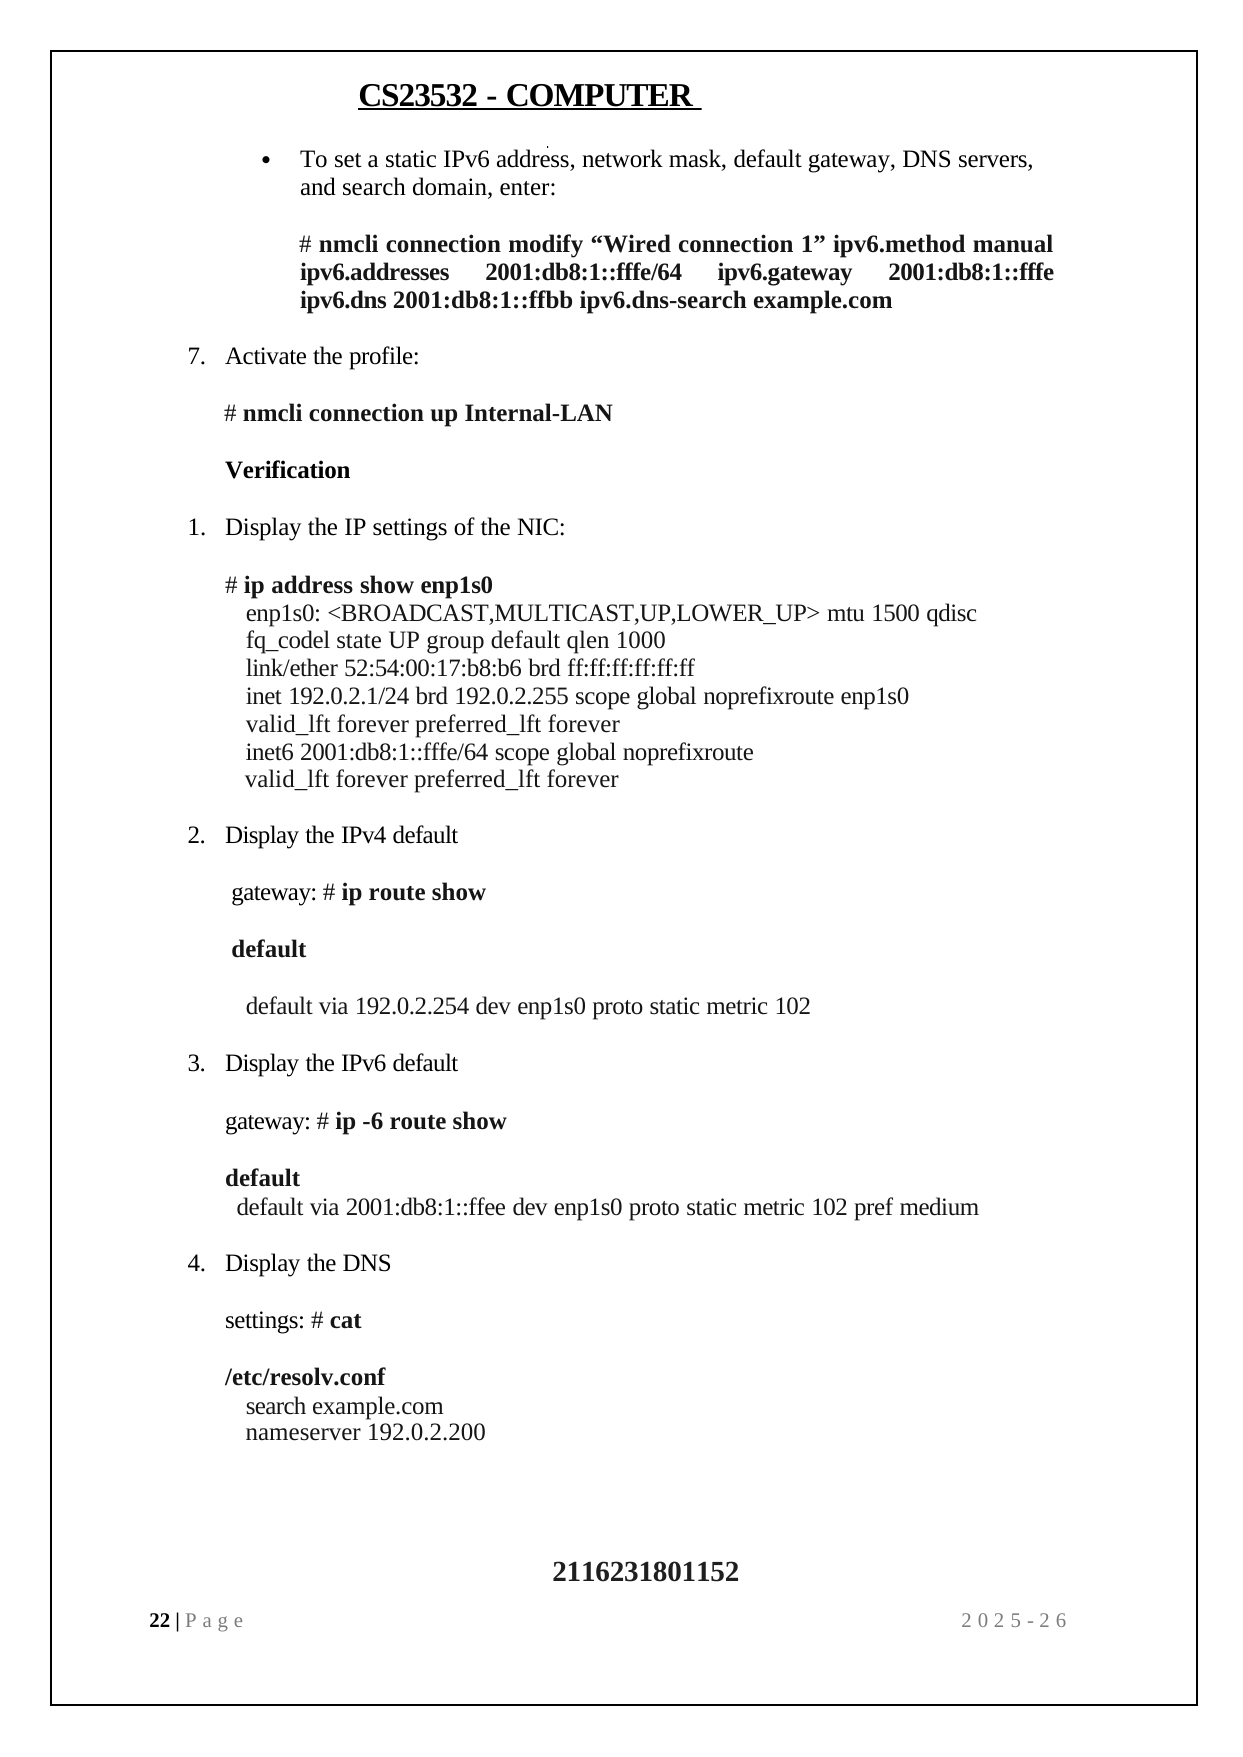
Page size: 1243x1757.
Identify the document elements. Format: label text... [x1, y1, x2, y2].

list Display the IPv4 default gateway: # ip route show default [187, 821, 544, 963]
text # ip address show enp1s0 [225, 570, 1196, 598]
text inet 192.0.2.1/24 brd 192.0.2.255 scope global noprefixroute enp1s0 valid_lft forever preferred_lft forever [246, 682, 916, 737]
text # nmcli connection modify “Wired connection 1” ipv6.method manual ipv6.addresses 2001:db8:1::fffe/64 ipv6.gateway 2001:db8:1::fffe ipv6.dns 2001:db8:1::ffbb ipv6.dns-search example.com [299, 229, 1054, 314]
text search example.com [246, 1397, 1196, 1419]
list Activate the profile: [187, 341, 1196, 369]
text link/ether 52:54:00:17:b8:b6 brd ff:ff:ff:ff:ff:ff [246, 654, 1196, 682]
text default via 192.0.2.254 dev enp1s0 proto static metric 102 [246, 991, 1196, 1020]
list Display the IPv6 default gateway: # ip -6 route show default [187, 1020, 543, 1192]
list Display the DNS settings: # cat /etc/resolv.conf [187, 1225, 472, 1397]
text enp1s0: <BROADCAST,MULTICAST,UP,LOWER_UP> mtu 1500 qdisc fq_codel state UP group default qlen 1000 [246, 599, 1063, 654]
text default via 2001:db8:1::ffee dev enp1s0 proto static metric 102 pref medium [236, 1192, 1196, 1221]
text # nmcli connection up Internal-LAN Verification [224, 398, 649, 484]
text inet6 2001:db8:1::fffe/64 scope global noprefixroute valid_lft forever preferred_lft forever [244, 738, 782, 793]
list To set a static IPv6 address, network mask, default gateway, DNS servers, and search domain, enter: [262, 145, 1055, 201]
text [244, 1419, 557, 1446]
list Display the IP settings of the NIC: [187, 513, 1196, 541]
